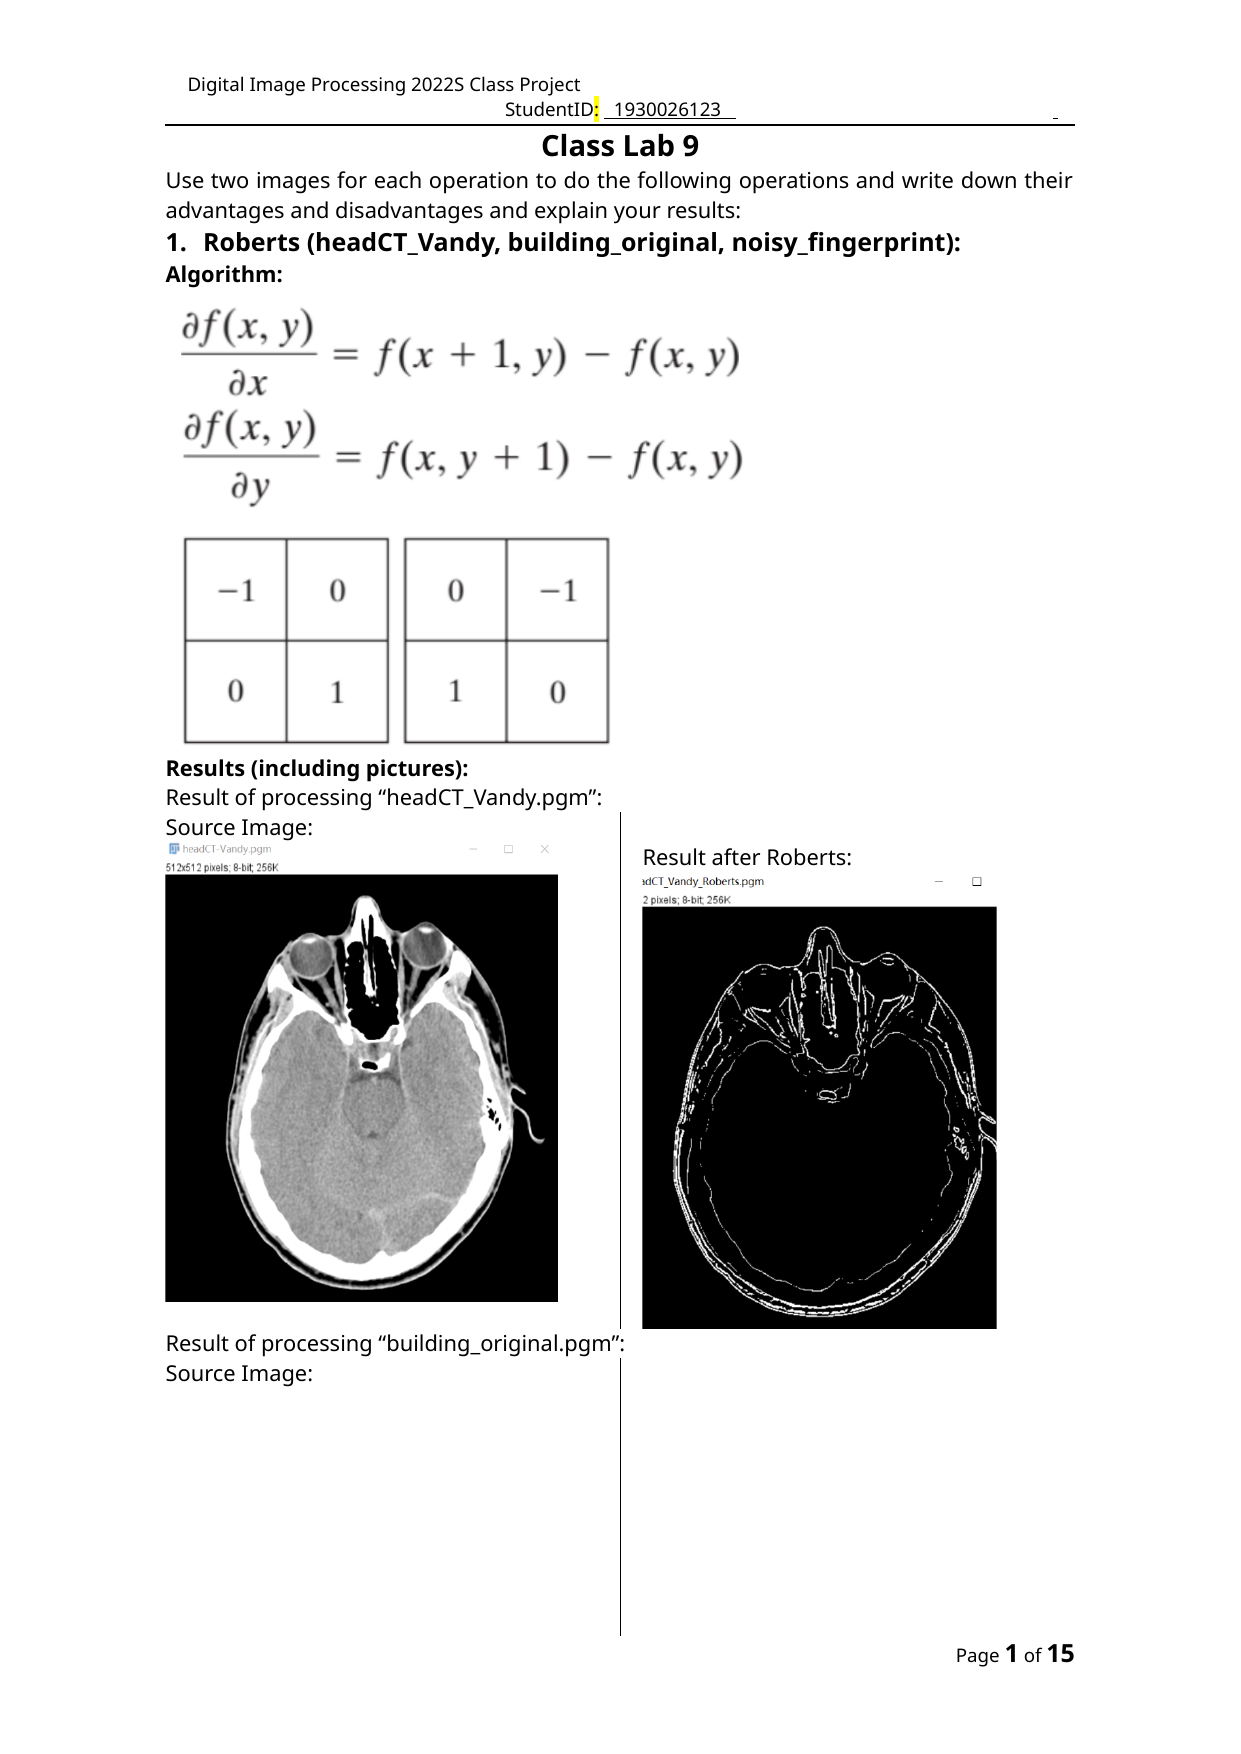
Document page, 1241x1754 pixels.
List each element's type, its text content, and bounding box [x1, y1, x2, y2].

text Algorithm: [165, 259, 1075, 289]
list Roberts (headCT_Vandy, building_original, noisy_fingerprint): [165, 225, 1075, 259]
picture [165, 841, 558, 1302]
text Result after Roberts: [642, 842, 1075, 872]
text Result of processing “headCT_Vandy.pgm”: [165, 782, 1075, 812]
text Source Image: [165, 1358, 598, 1388]
text Results (including pictures): [165, 752, 1075, 782]
text Class Lab 9 [165, 126, 1075, 165]
text Use two images for each operation to do the following operations and write down their advantages and disadvantages and explain your results: [165, 165, 1075, 225]
picture [165, 288, 756, 753]
text Source Image: [165, 812, 598, 842]
text Result of processing “building_original.pgm”: [165, 1328, 1075, 1358]
picture [642, 871, 997, 1329]
